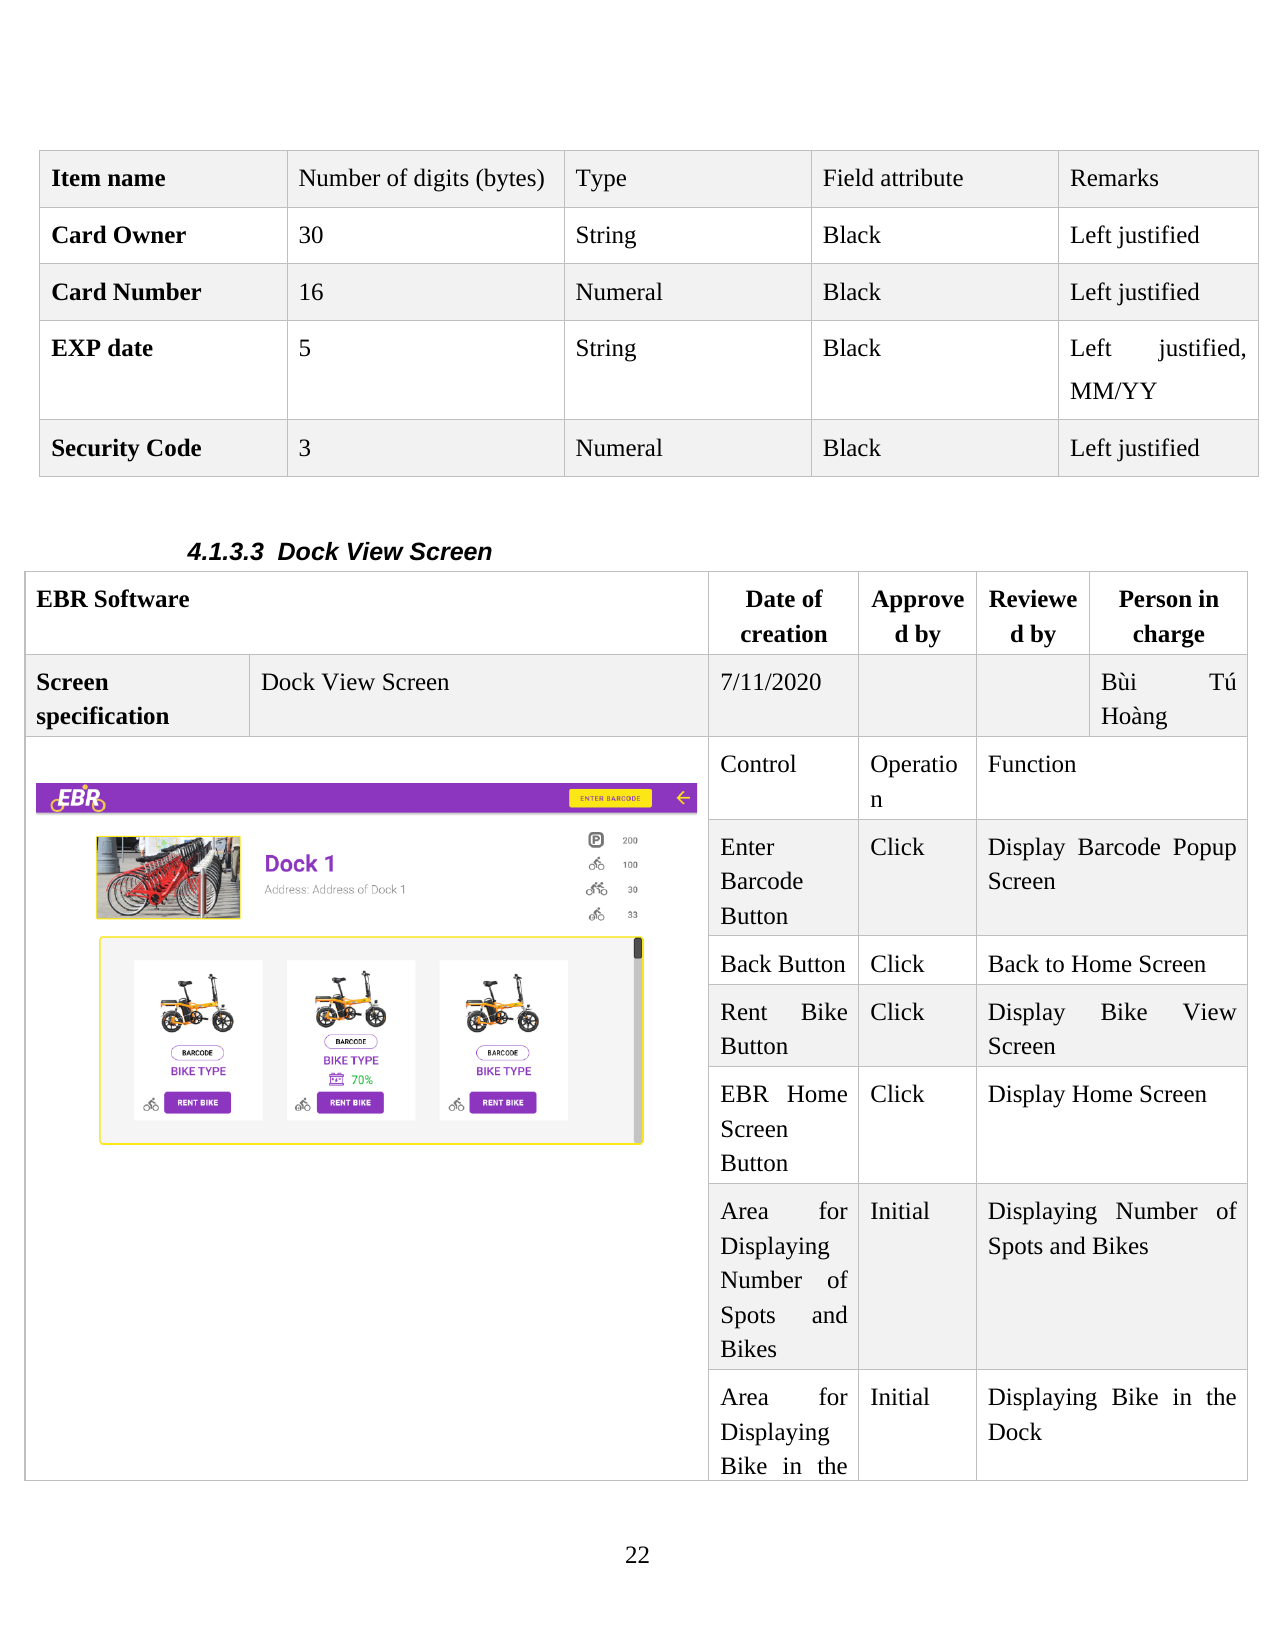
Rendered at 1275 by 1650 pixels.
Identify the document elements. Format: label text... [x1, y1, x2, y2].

table_cell EXP date [40, 321, 287, 419]
table_cell 7/11/2020 [709, 655, 858, 736]
table_cell [859, 655, 976, 736]
table_cell Black [812, 208, 1058, 263]
table_cell Security Code [40, 420, 287, 476]
table_cell Displaying Number of Spots and Bikes [977, 1184, 1247, 1369]
table_cell Function [977, 737, 1247, 818]
table_cell String [565, 321, 811, 419]
table_cell Bùi Tú Hoàng [1090, 655, 1247, 736]
table_cell Display Bike View Screen [977, 985, 1247, 1066]
picture [36, 783, 698, 1156]
table_cell Black [812, 264, 1058, 320]
table_cell Card Owner [40, 208, 287, 263]
table_cell Rent Bike Button [709, 985, 858, 1066]
table_cell Field attribute [812, 151, 1058, 207]
table_cell Enter Barcode Button [709, 820, 858, 935]
table_cell [977, 655, 1089, 736]
table_cell Back Button [709, 936, 858, 983]
table_cell 30 [288, 208, 564, 263]
table_cell String [565, 208, 811, 263]
table_cell Click [859, 820, 976, 935]
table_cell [977, 1370, 1247, 1480]
table_cell Item name [40, 151, 287, 207]
table_cell Display Barcode Popup Screen [977, 820, 1247, 935]
table_cell Card Number [40, 264, 287, 320]
table_cell Initial [859, 1370, 976, 1480]
subtitle Dock View Screen [187, 536, 1087, 565]
table_cell Click [859, 1067, 976, 1183]
table_header Date of creation [709, 572, 858, 653]
table_cell 3 [288, 420, 564, 476]
table_header Reviewed by [977, 572, 1089, 653]
table_cell Black [812, 321, 1058, 419]
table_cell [709, 1370, 858, 1480]
table_header Person in charge [1090, 572, 1247, 653]
table_cell Screen specification [26, 655, 249, 736]
table_header Approved by [859, 572, 976, 653]
table_cell Left justified [1059, 420, 1258, 476]
table_cell Numeral [565, 420, 811, 476]
table_cell Area for Displaying Number of Spots and Bikes [709, 1184, 858, 1369]
table_cell Dock View Screen [250, 655, 708, 736]
table_cell Black [812, 420, 1058, 476]
table_cell Back to Home Screen [977, 936, 1247, 983]
table_cell Initial [859, 1184, 976, 1369]
table_cell Click [859, 985, 976, 1066]
table_cell Left justified, MM/YY [1059, 321, 1258, 419]
table_cell Number of digits (bytes) [288, 151, 564, 207]
table_cell Control [709, 737, 858, 818]
table_cell 5 [288, 321, 564, 419]
table_cell EBR Home Screen Button [709, 1067, 858, 1183]
table_cell 16 [288, 264, 564, 320]
table_header EBR Software [26, 572, 708, 653]
table_cell Left justified [1059, 208, 1258, 263]
table_cell Display Home Screen [977, 1067, 1247, 1183]
table_cell [26, 737, 708, 1480]
table_cell Type [565, 151, 811, 207]
table_cell Operation [859, 737, 976, 818]
table_cell Left justified [1059, 264, 1258, 320]
table_cell Numeral [565, 264, 811, 320]
table_cell Click [859, 936, 976, 983]
table_cell Remarks [1059, 151, 1258, 207]
